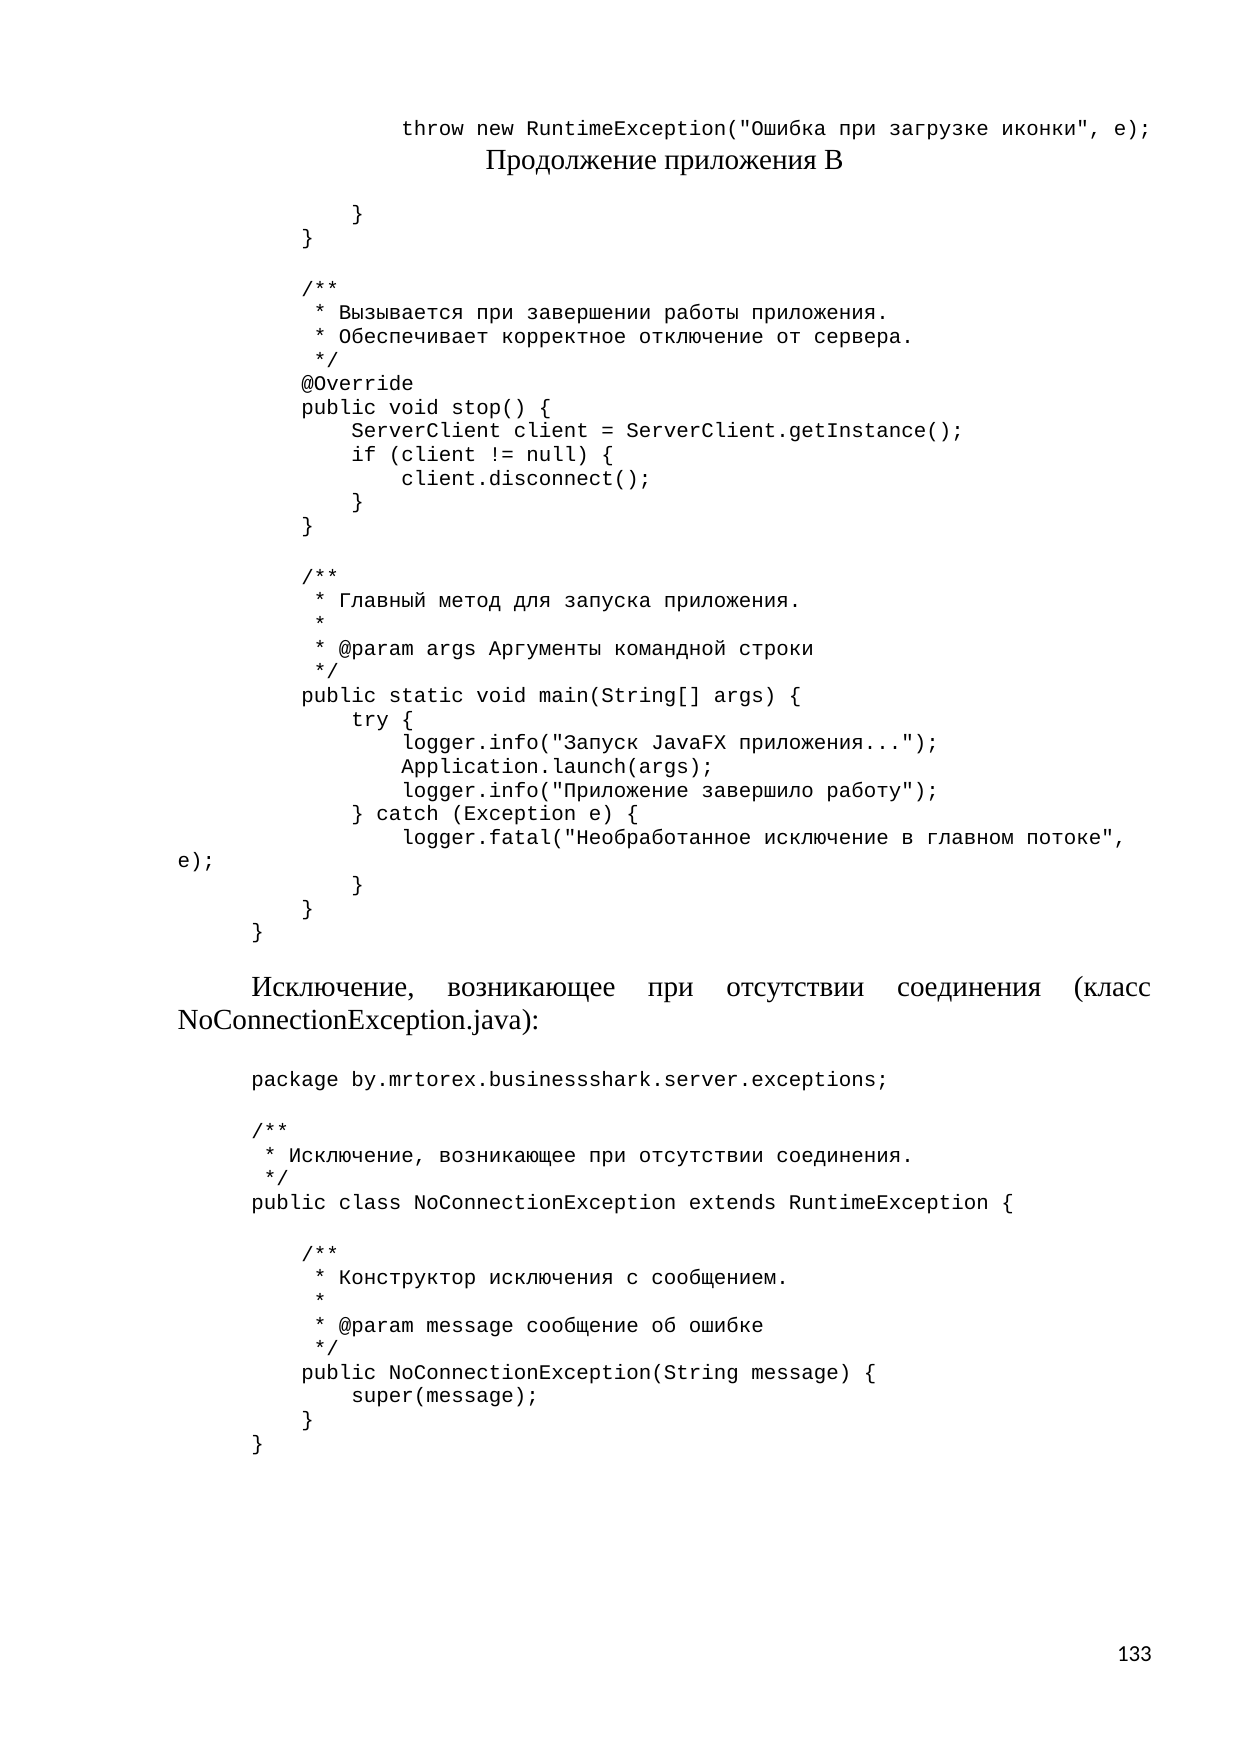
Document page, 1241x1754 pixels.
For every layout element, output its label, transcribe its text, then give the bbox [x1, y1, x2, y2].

text /** [177, 279, 1152, 302]
text */ [177, 1168, 1152, 1192]
text logger.fatal("Необработанное исключение в главном потоке", e); [177, 827, 1152, 874]
text } catch (Exception e) { [177, 803, 1152, 827]
text */ [177, 349, 1152, 373]
text throw new RuntimeException("Ошибка при загрузке иконки", e); [177, 118, 1152, 142]
text * @param message сообщение об ошибке [177, 1314, 1152, 1338]
text * Вызывается при завершении работы приложения. [177, 302, 1152, 326]
text public NoConnectionException(String message) { [177, 1362, 1152, 1386]
text public void stop() { [177, 397, 1152, 421]
text } [177, 203, 1152, 227]
text package by.mrtorex.businessshark.server.exceptions; [177, 1069, 1152, 1093]
text /** [177, 567, 1152, 590]
text logger.info("Запуск JavaFX приложения..."); [177, 732, 1152, 756]
text } [177, 227, 1152, 251]
text Продолжение приложения В [177, 142, 1152, 175]
text client.disconnect(); [177, 468, 1152, 491]
text Исключение, возникающее при отсутствии соединения (класс NoConnectionException.java): [177, 969, 1152, 1036]
text } [177, 874, 1152, 898]
text try { [177, 709, 1152, 732]
text } [177, 1433, 1152, 1456]
text @Override [177, 373, 1152, 397]
text * [177, 614, 1152, 638]
text /** [177, 1244, 1152, 1267]
text } [177, 1409, 1152, 1433]
text public class NoConnectionException extends RuntimeException { [177, 1192, 1152, 1216]
text */ [177, 661, 1152, 685]
text super(message); [177, 1386, 1152, 1409]
text * Обеспечивает корректное отключение от сервера. [177, 326, 1152, 349]
text public static void main(String[] args) { [177, 685, 1152, 709]
text } [177, 491, 1152, 515]
text * Конструктор исключения с сообщением. [177, 1267, 1152, 1291]
text * Исключение, возникающее при отсутствии соединения. [177, 1145, 1152, 1168]
text } [177, 515, 1152, 539]
text logger.info("Приложение завершило работу"); [177, 779, 1152, 803]
text * @param args Аргументы командной строки [177, 638, 1152, 661]
text /** [177, 1121, 1152, 1145]
text if (client != null) { [177, 444, 1152, 468]
text } [177, 921, 1152, 945]
text */ [177, 1338, 1152, 1362]
text } [177, 898, 1152, 921]
text ServerClient client = ServerClient.getInstance(); [177, 421, 1152, 444]
text Application.launch(args); [177, 756, 1152, 779]
text * Главный метод для запуска приложения. [177, 590, 1152, 614]
text * [177, 1291, 1152, 1314]
